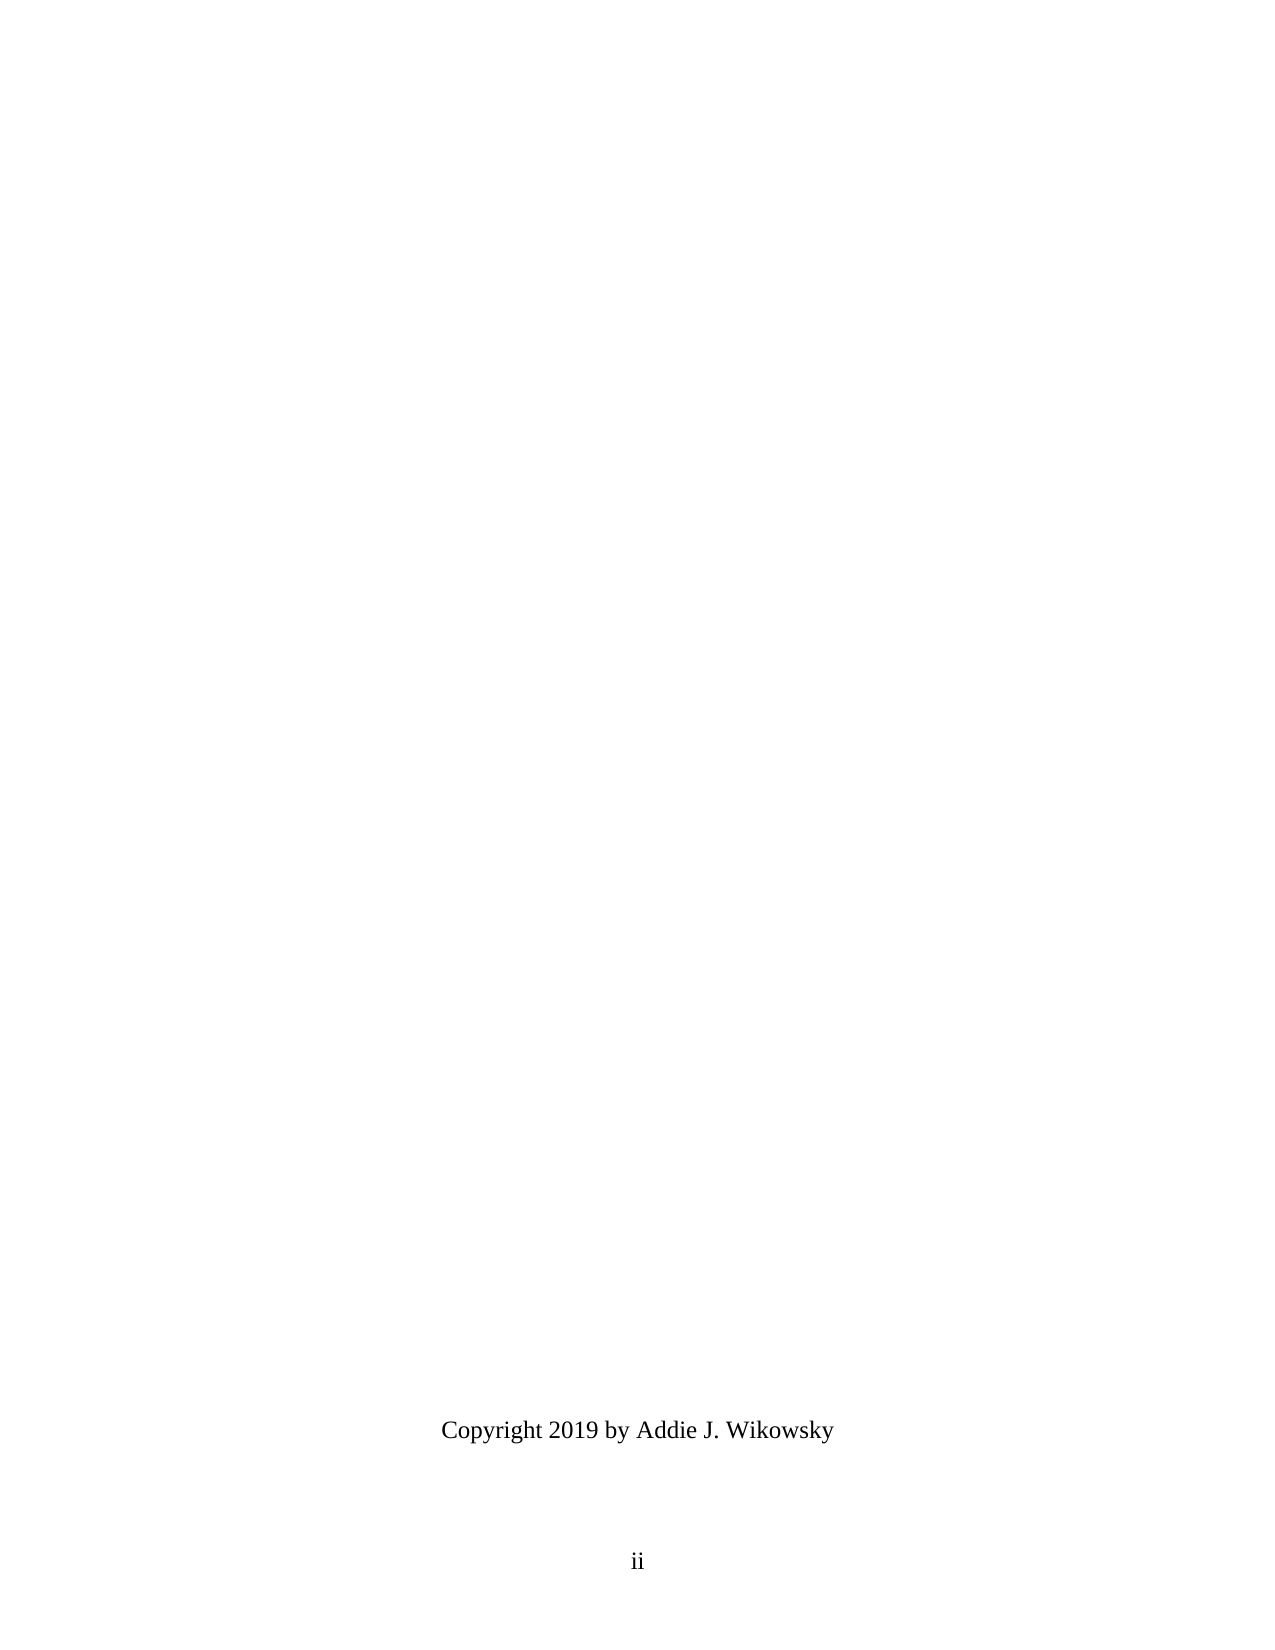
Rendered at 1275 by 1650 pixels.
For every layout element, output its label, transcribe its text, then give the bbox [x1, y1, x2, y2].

text Copyright 2019 by Addie J. Wikowsky [150, 1415, 1125, 1444]
